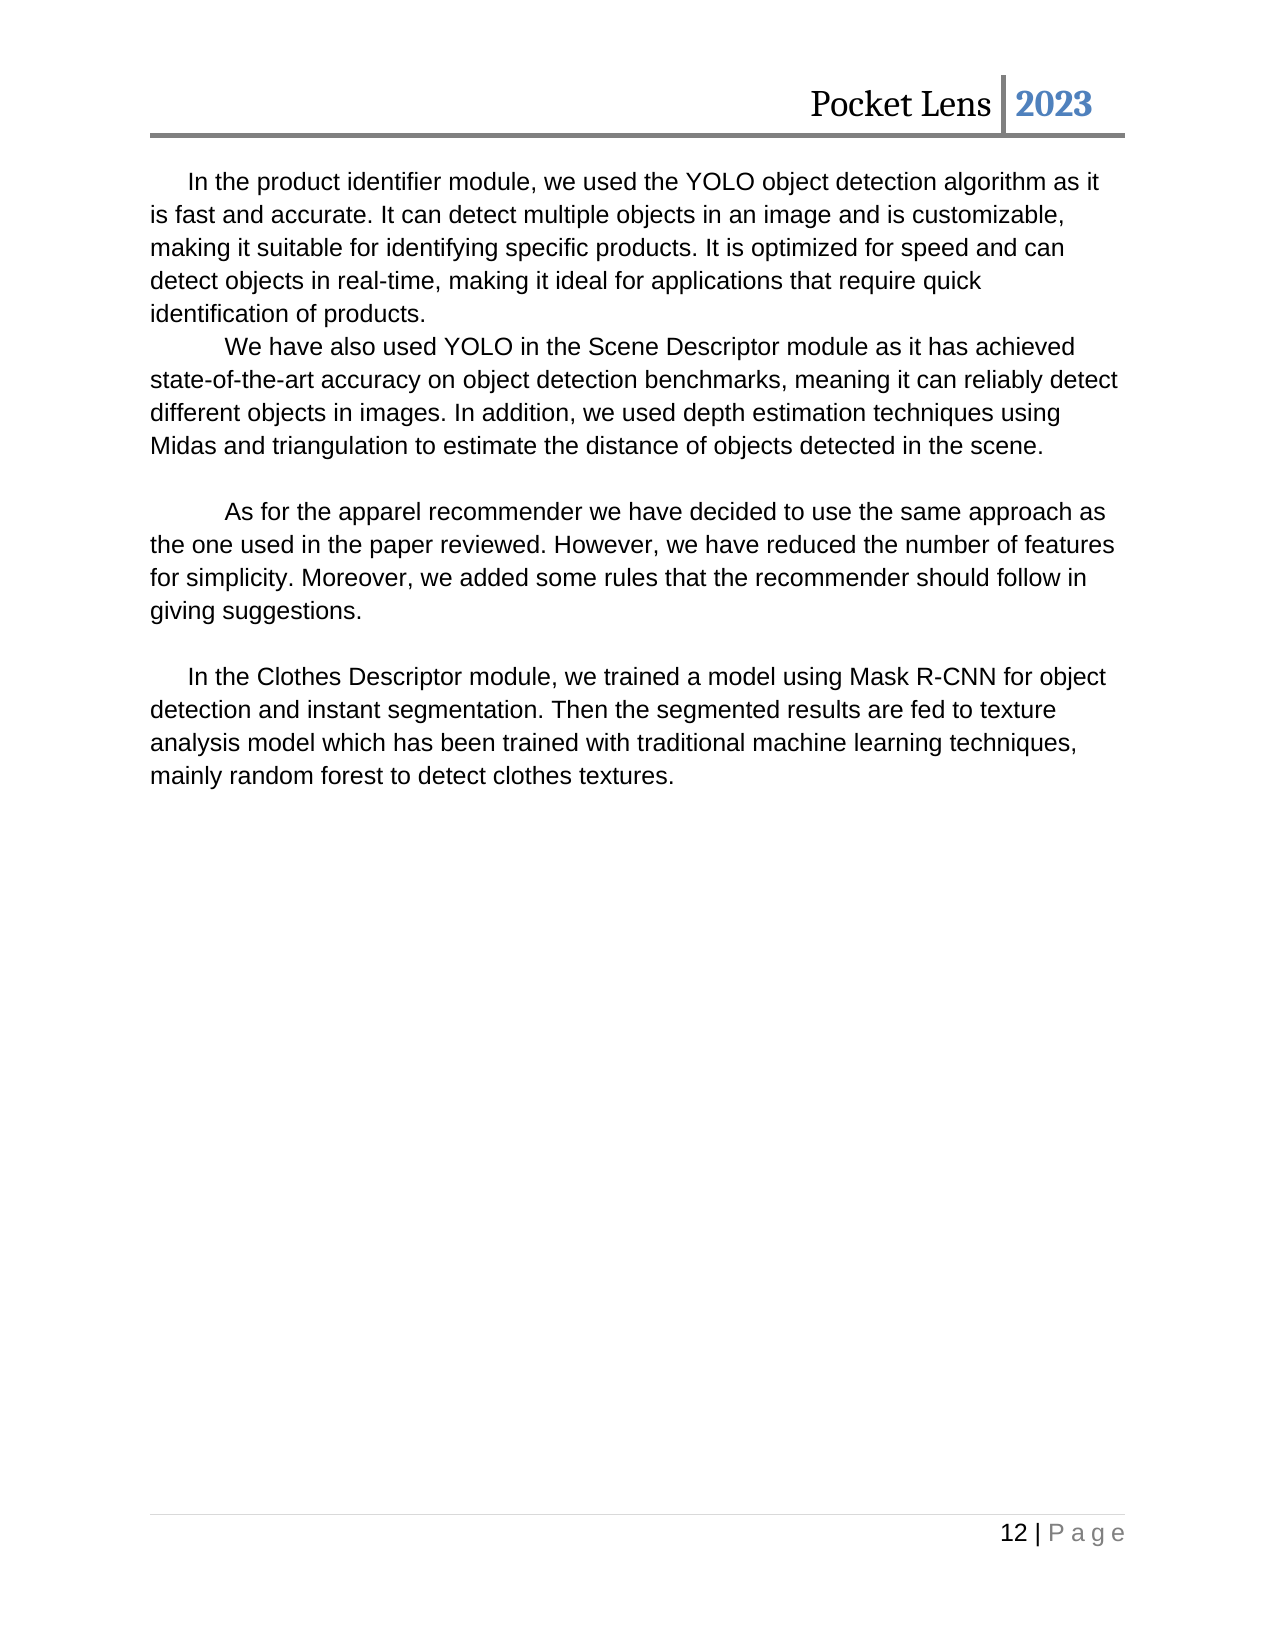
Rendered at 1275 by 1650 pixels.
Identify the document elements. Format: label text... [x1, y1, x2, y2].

text In the Clothes Descriptor module, we trained a model using Mask R-CNN for object detection and instant segmentation. Then the segmented results are fed to texture analysis model which has been trained with traditional machine learning techniques, mainly random forest to detect clothes textures. [150, 662, 1125, 790]
text We have also used YOLO in the Scene Descriptor module as it has achieved state-of-the-art accuracy on object detection benchmarks, meaning it can reliably detect different objects in images. In addition, we used depth estimation techniques using Midas and triangulation to estimate the distance of objects detected in the scene. [150, 332, 1125, 459]
text As for the apparel recommender we have decided to use the same approach as the one used in the paper reviewed. However, we have reduced the number of features for simplicity. Moreover, we added some rules that the recommender should follow in giving suggestions. [150, 497, 1125, 624]
text In the product identifier module, we used the YOLO object detection algorithm as it is fast and accurate. It can detect multiple objects in an image and is customizable, making it suitable for identifying specific products. It is optimized for speed and can detect objects in real-time, making it ideal for applications that require quick identification of products. [150, 167, 1125, 327]
